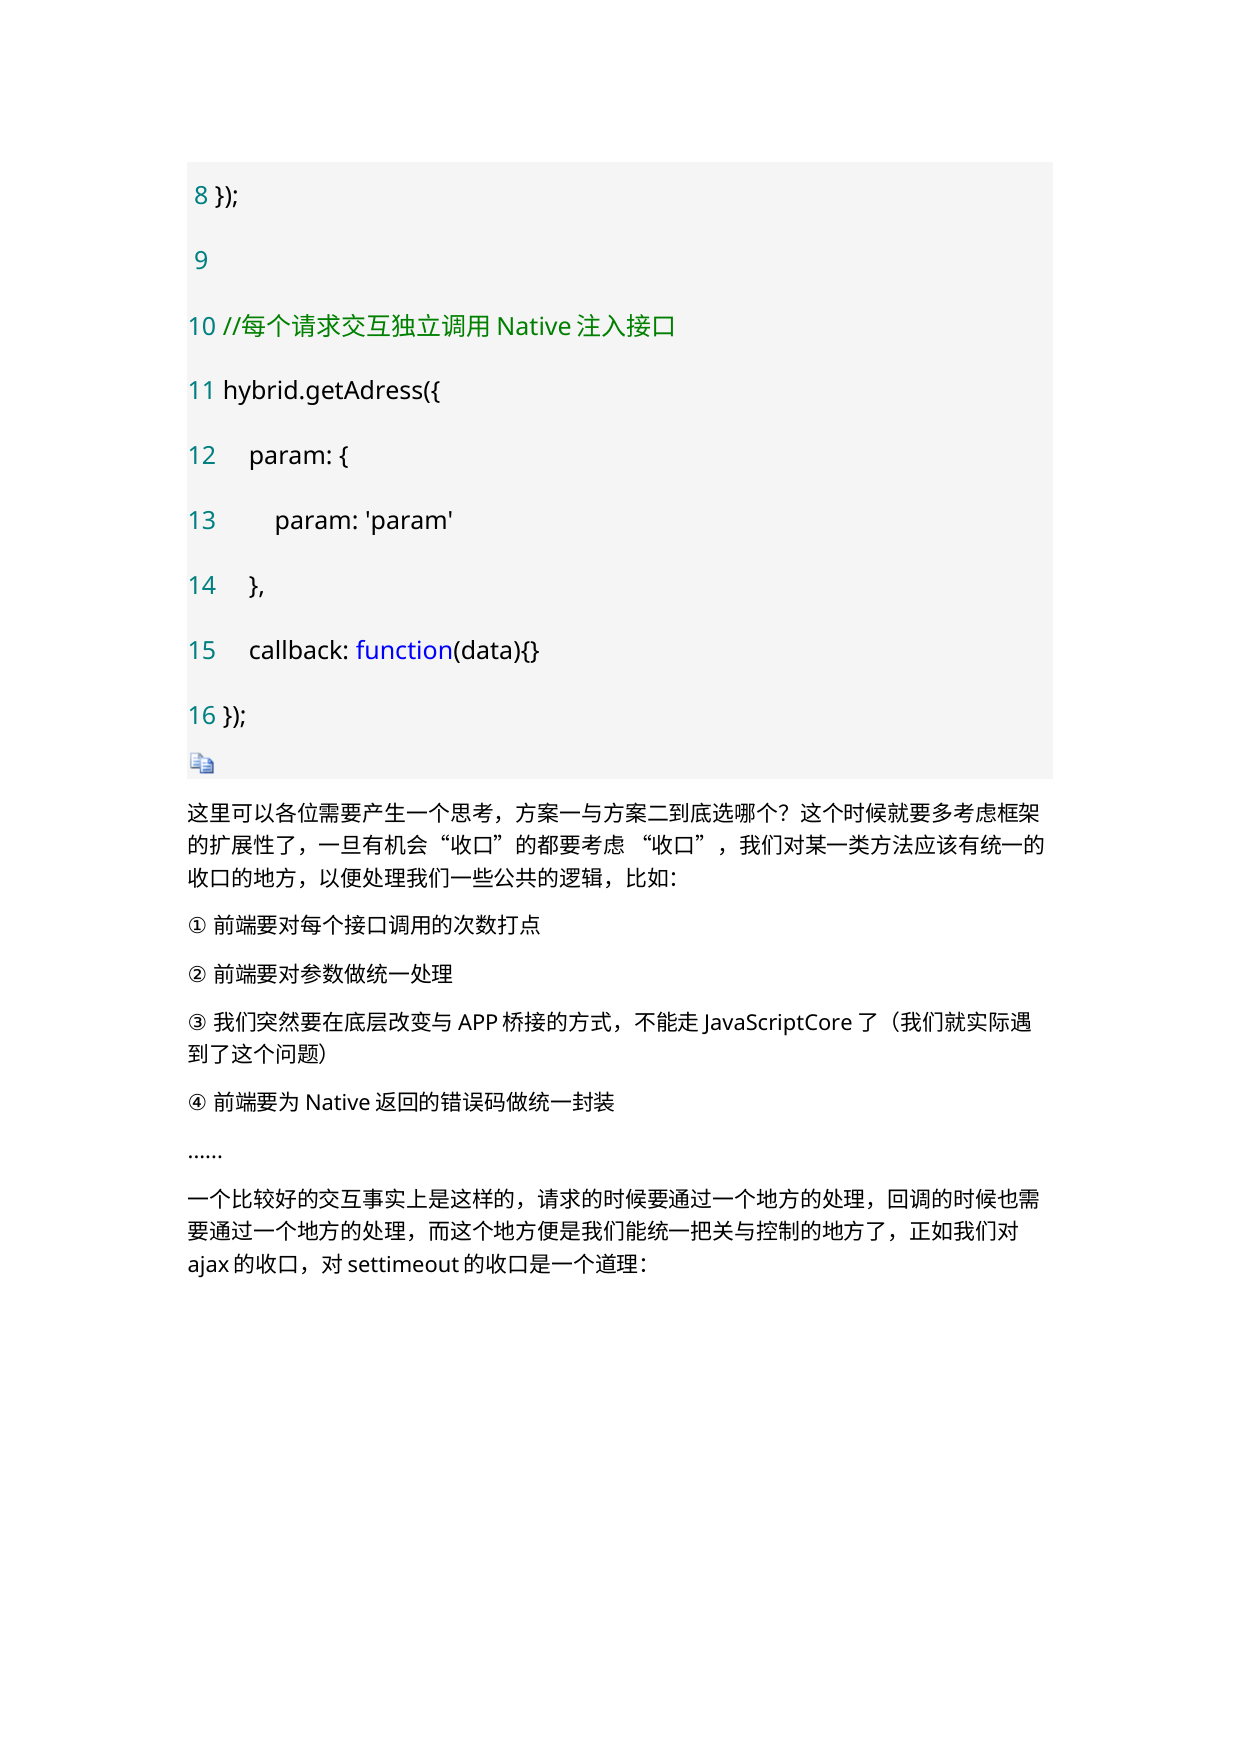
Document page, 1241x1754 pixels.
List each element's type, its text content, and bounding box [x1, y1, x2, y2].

text 15 callback: function(data){} [187, 617, 1053, 682]
text ② 前端要对参数做统一处理 [187, 956, 1053, 989]
text 这里可以各位需要产生一个思考，方案一与方案二到底选哪个？这个时候就要多考虑框架的扩展性了，一旦有机会“收口”的都要考虑 “收口”，我们对某一类方法应该有统一的收口的地方，以便处理我们一些公共的逻辑，比如： [187, 795, 1053, 893]
text ③ 我们突然要在底层改变与APP桥接的方式，不能走JavaScriptCore了（我们就实际遇到了这个问题） [187, 1004, 1053, 1069]
text 11 hybrid.getAdress({ [187, 357, 1053, 422]
text 16 }); [187, 682, 1053, 747]
picture [187, 747, 219, 779]
text ① 前端要对每个接口调用的次数打点 [187, 908, 1053, 941]
text 9 [187, 227, 1053, 292]
text 8 }); [187, 162, 1053, 227]
text 10 //每个请求交互独立调用Native注入接口 [187, 292, 1053, 357]
text 13 param: 'param' [187, 487, 1053, 552]
text ...... [187, 1133, 1053, 1166]
text ④ 前端要为Native返回的错误码做统一封装 [187, 1085, 1053, 1118]
text 14 }, [187, 552, 1053, 617]
text 12 param: { [187, 422, 1053, 487]
text 一个比较好的交互事实上是这样的，请求的时候要通过一个地方的处理，回调的时候也需要通过一个地方的处理，而这个地方便是我们能统一把关与控制的地方了，正如我们对ajax的收口，对settimeout的收口是一个道理： [187, 1181, 1053, 1279]
